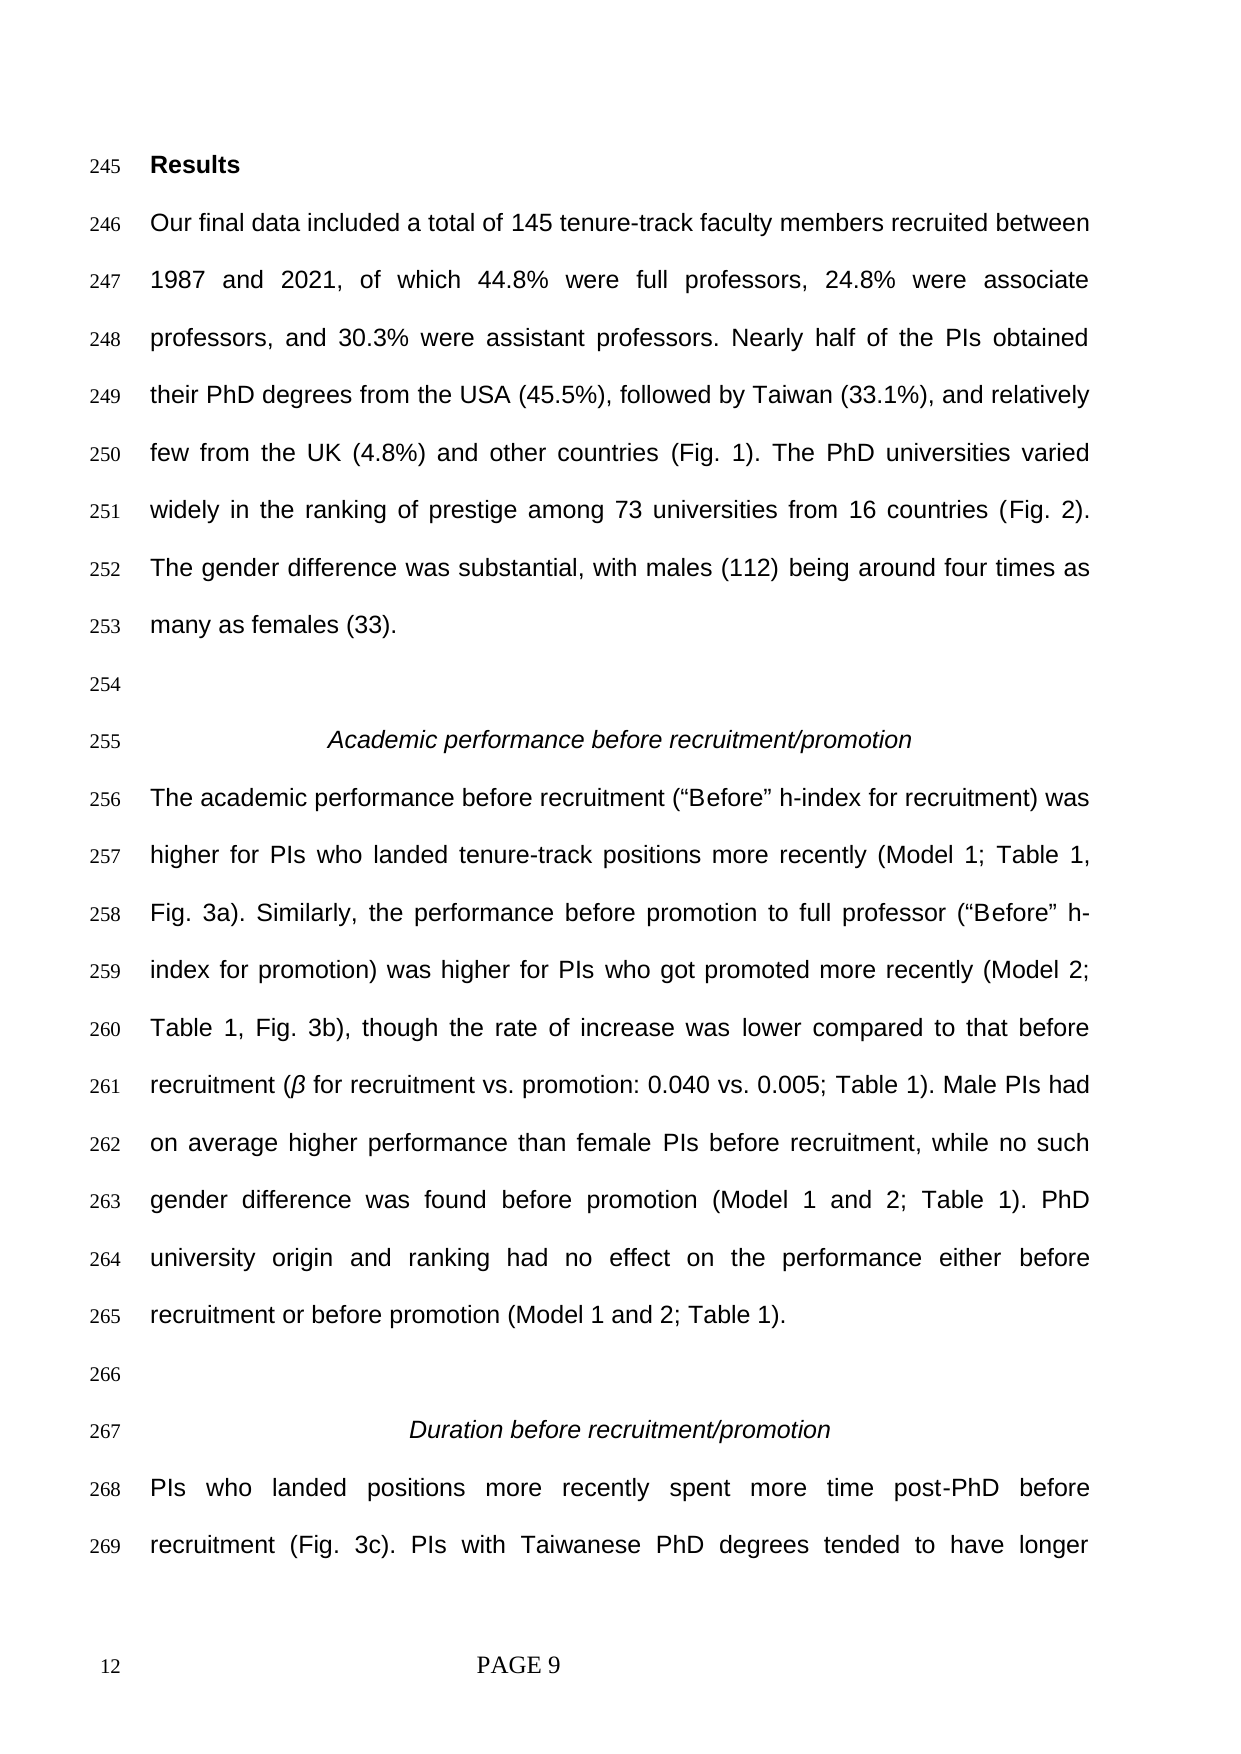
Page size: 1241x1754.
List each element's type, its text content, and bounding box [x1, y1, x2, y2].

text The academic performance before recruitment (“Before” h-index for recruitment) was higher for PIs who landed tenure-track positions more recently (Model 1; Table 1, Fig. 3a). Similarly, the performance before promotion to full professor (“Before” h-index for promotion) was higher for PIs who got promoted more recently (Model 2; Table 1, Fig. 3b), though the rate of increase was lower compared to that before recruitment (β for recruitment vs. promotion: 0.040 vs. 0.005; Table 1). Male PIs had on average higher performance than female PIs before recruitment, while no such gender difference was found before promotion (Model 1 and 2; Table 1). PhD university origin and ranking had no effect on the performance either before recruitment or before promotion (Model 1 and 2; Table 1). [150, 782, 1090, 1329]
text Academic performance before recruitment/promotion [150, 725, 1090, 754]
text Duration before recruitment/promotion [150, 1415, 1090, 1444]
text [150, 1472, 1090, 1559]
text Results [150, 150, 1090, 179]
text Our final data included a total of 145 tenure-track faculty members recruited between 1987 and 2021, of which 44.8% were full professors, 24.8% were associate professors, and 30.3% were assistant professors. Nearly half of the PIs obtained their PhD degrees from the USA (45.5%), followed by Taiwan (33.1%), and relatively few from the UK (4.8%) and other countries (Fig. 1). The PhD universities varied widely in the ranking of prestige among 73 universities from 16 countries (Fig. 2). The gender difference was substantial, with males (112) being around four times as many as females (33). [150, 207, 1090, 639]
